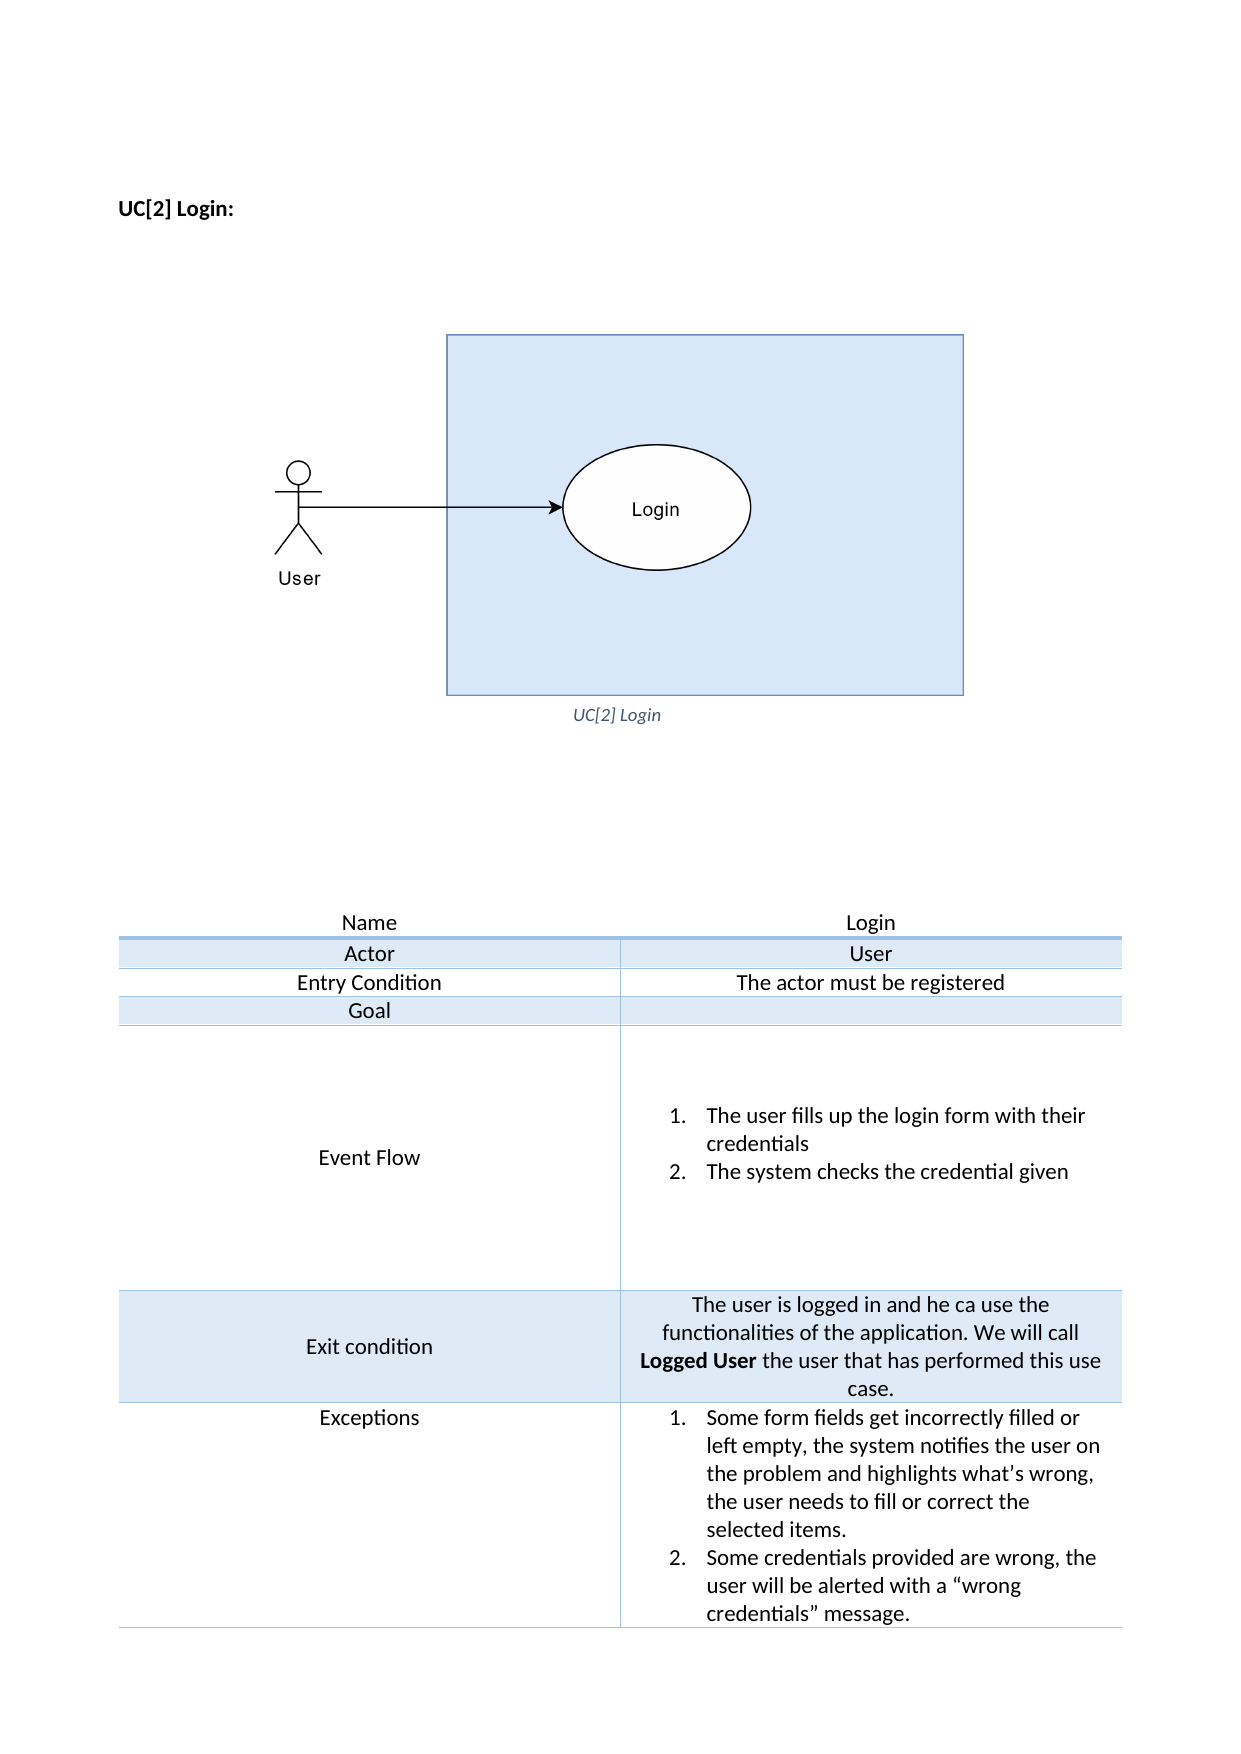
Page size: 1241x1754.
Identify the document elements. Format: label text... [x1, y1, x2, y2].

table_cell The actor must be registered [621, 969, 1122, 996]
table_cell The user is logged in and he ca use the functionalities of the application. We will call Logged User the user that has performed this use case. [621, 1291, 1122, 1402]
table_header Login [620, 908, 1122, 936]
table_cell User [621, 940, 1122, 967]
table_cell Entry Condition [119, 969, 620, 996]
table_header Name [119, 908, 620, 936]
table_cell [621, 1403, 1122, 1627]
table_cell Event Flow [119, 1026, 620, 1290]
text UC[2] Login: [118, 194, 1122, 222]
picture [274, 334, 964, 696]
table_cell [621, 997, 1122, 1024]
table_cell Exit condition [119, 1291, 620, 1402]
table_cell Goal [119, 997, 620, 1024]
table_cell The user fills up the login form with their credentials The system checks the credential given [621, 1026, 1122, 1290]
table_cell Exceptions [119, 1403, 620, 1627]
table_cell Actor [119, 940, 620, 967]
